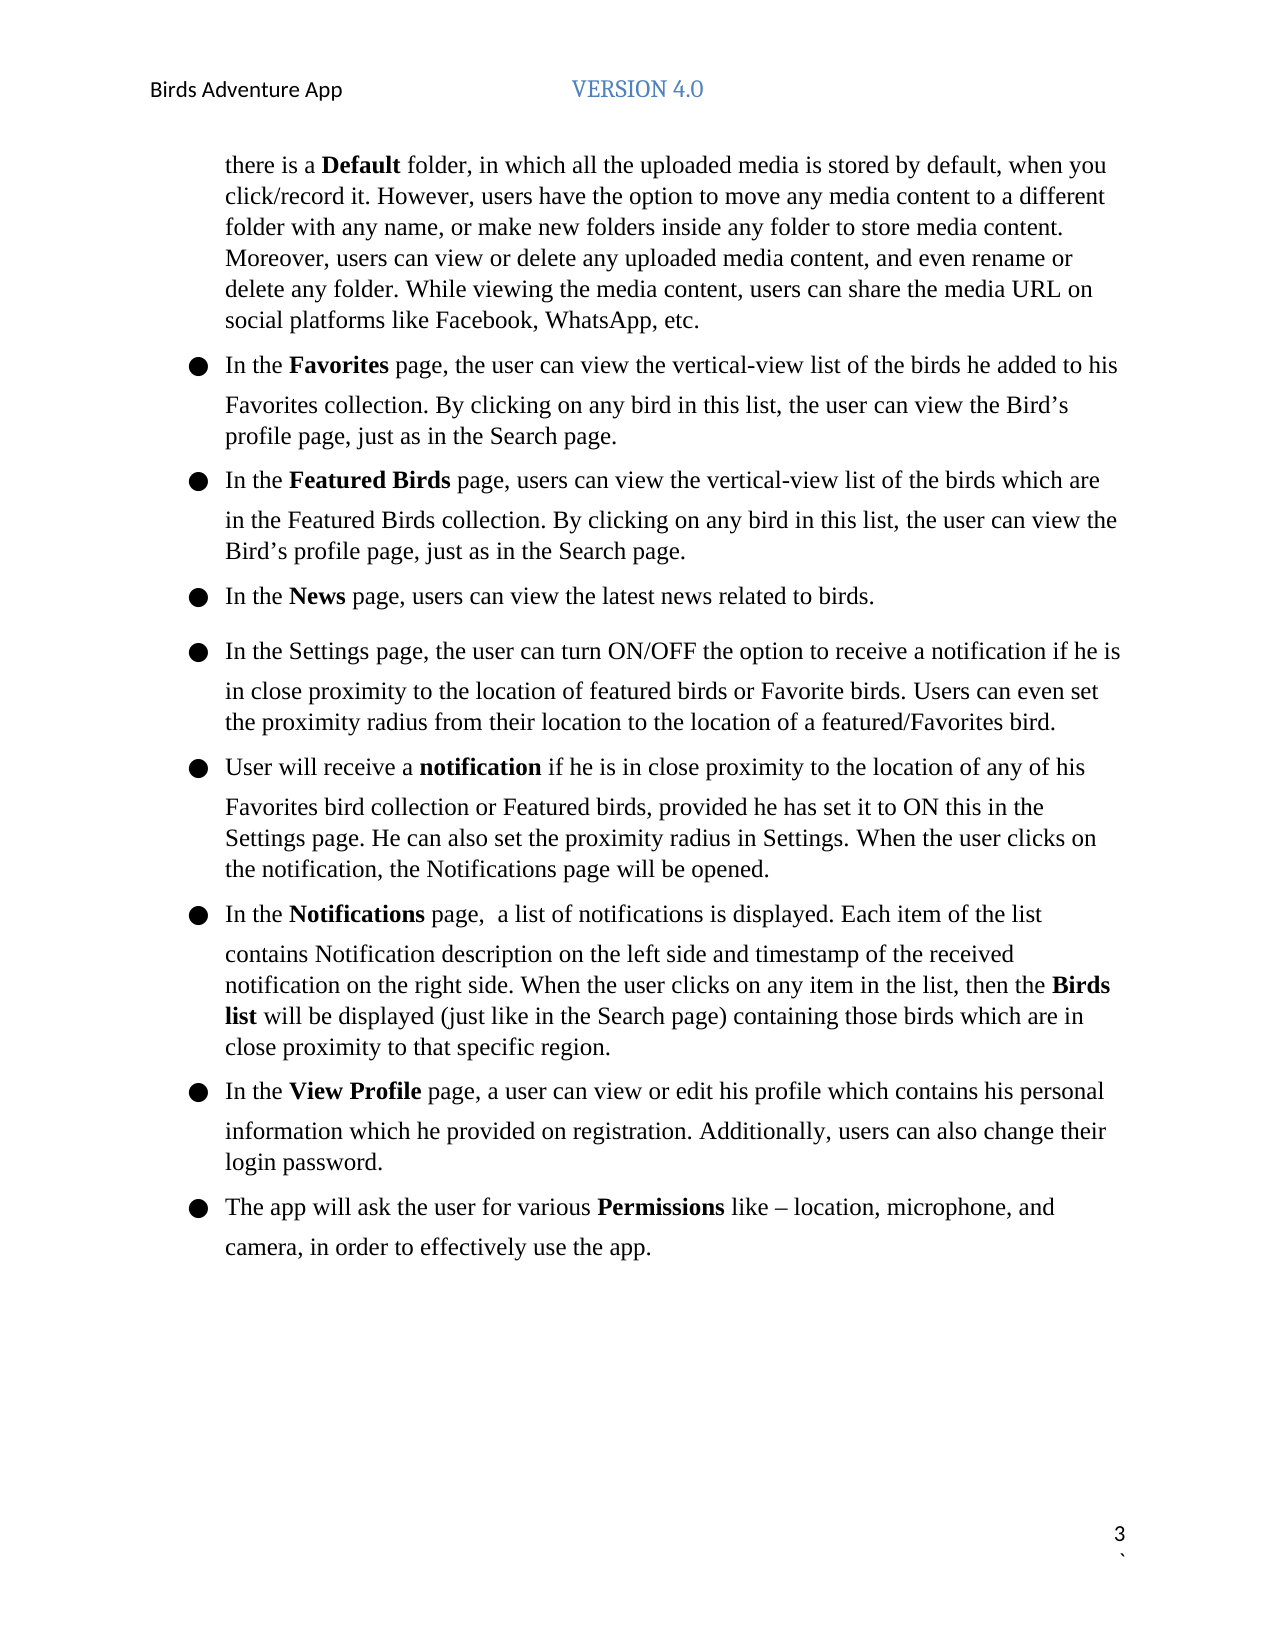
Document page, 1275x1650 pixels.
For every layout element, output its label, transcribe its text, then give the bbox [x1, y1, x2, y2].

list In the Favorites page, the user can view the vertical-view list of the birds he added to his Favorites collection. By clicking on any bird in this list, the user can view the Bird’s profile page, just as in the Search page. [187, 336, 1125, 449]
list In the News page, users can view the latest news related to birds. [187, 567, 1125, 619]
list In the View Profile page, a user can view or edit his profile which contains his personal information which he provided on registration. Additionally, users can also change their login password. [187, 1063, 1125, 1176]
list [187, 150, 1125, 334]
list In the Featured Birds page, users can view the vertical-view list of the birds which are in the Featured Birds collection. By clicking on any bird in this list, the user can view the Bird’s profile page, just as in the Search page. [187, 452, 1125, 565]
list The app will ask the user for various Permissions like – location, microphone, and camera, in order to effectively use the app. [187, 1178, 1125, 1261]
list In the Notifications page, a list of notifications is displayed. Each item of the list contains Notification description on the left side and timestamp of the received notification on the right side. When the user clicks on any item in the list, then the Birds list will be displayed (just like in the Search page) containing those birds which are in close proximity to that specific region. [187, 885, 1125, 1061]
list In the Settings page, the user can turn ON/OFF the option to receive a notification if he is in close proximity to the location of featured birds or Favorite birds. Users can even set the proximity radius from their location to the location of a featured/Favorites bird. [187, 623, 1125, 736]
list User will receive a notification if he is in close proximity to the location of any of his Favorites bird collection or Featured birds, provided he has set it to ON this in the Settings page. He can also set the proximity radius in Settings. When the user clicks on the notification, the Notifications page will be opened. [187, 738, 1125, 883]
